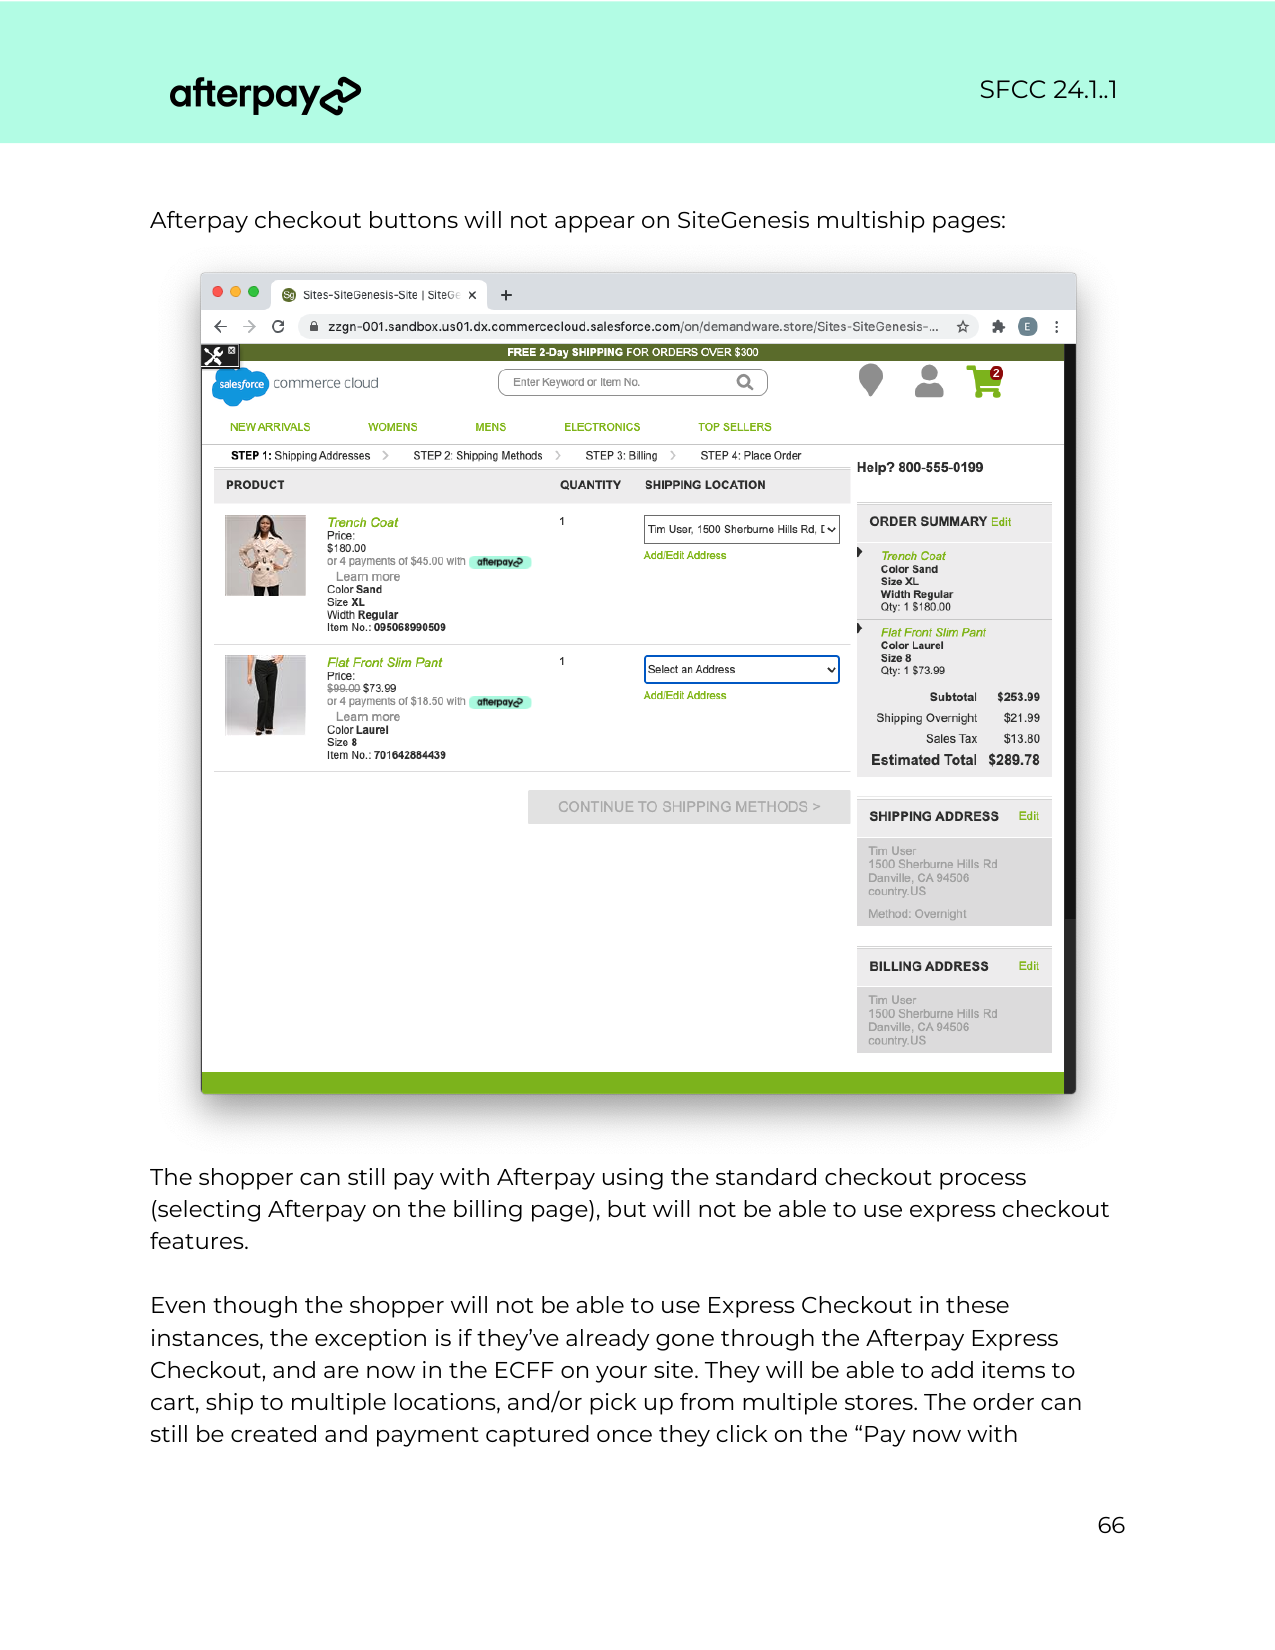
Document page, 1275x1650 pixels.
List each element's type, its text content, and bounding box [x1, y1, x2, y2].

picture [150, 238, 1125, 1160]
text The shopper can still pay with Afterpay using the standard checkout process (selecting Afterpay on the billing page), but will not be able to use express checkout features. [150, 1163, 1125, 1255]
picture [134, 48, 397, 144]
